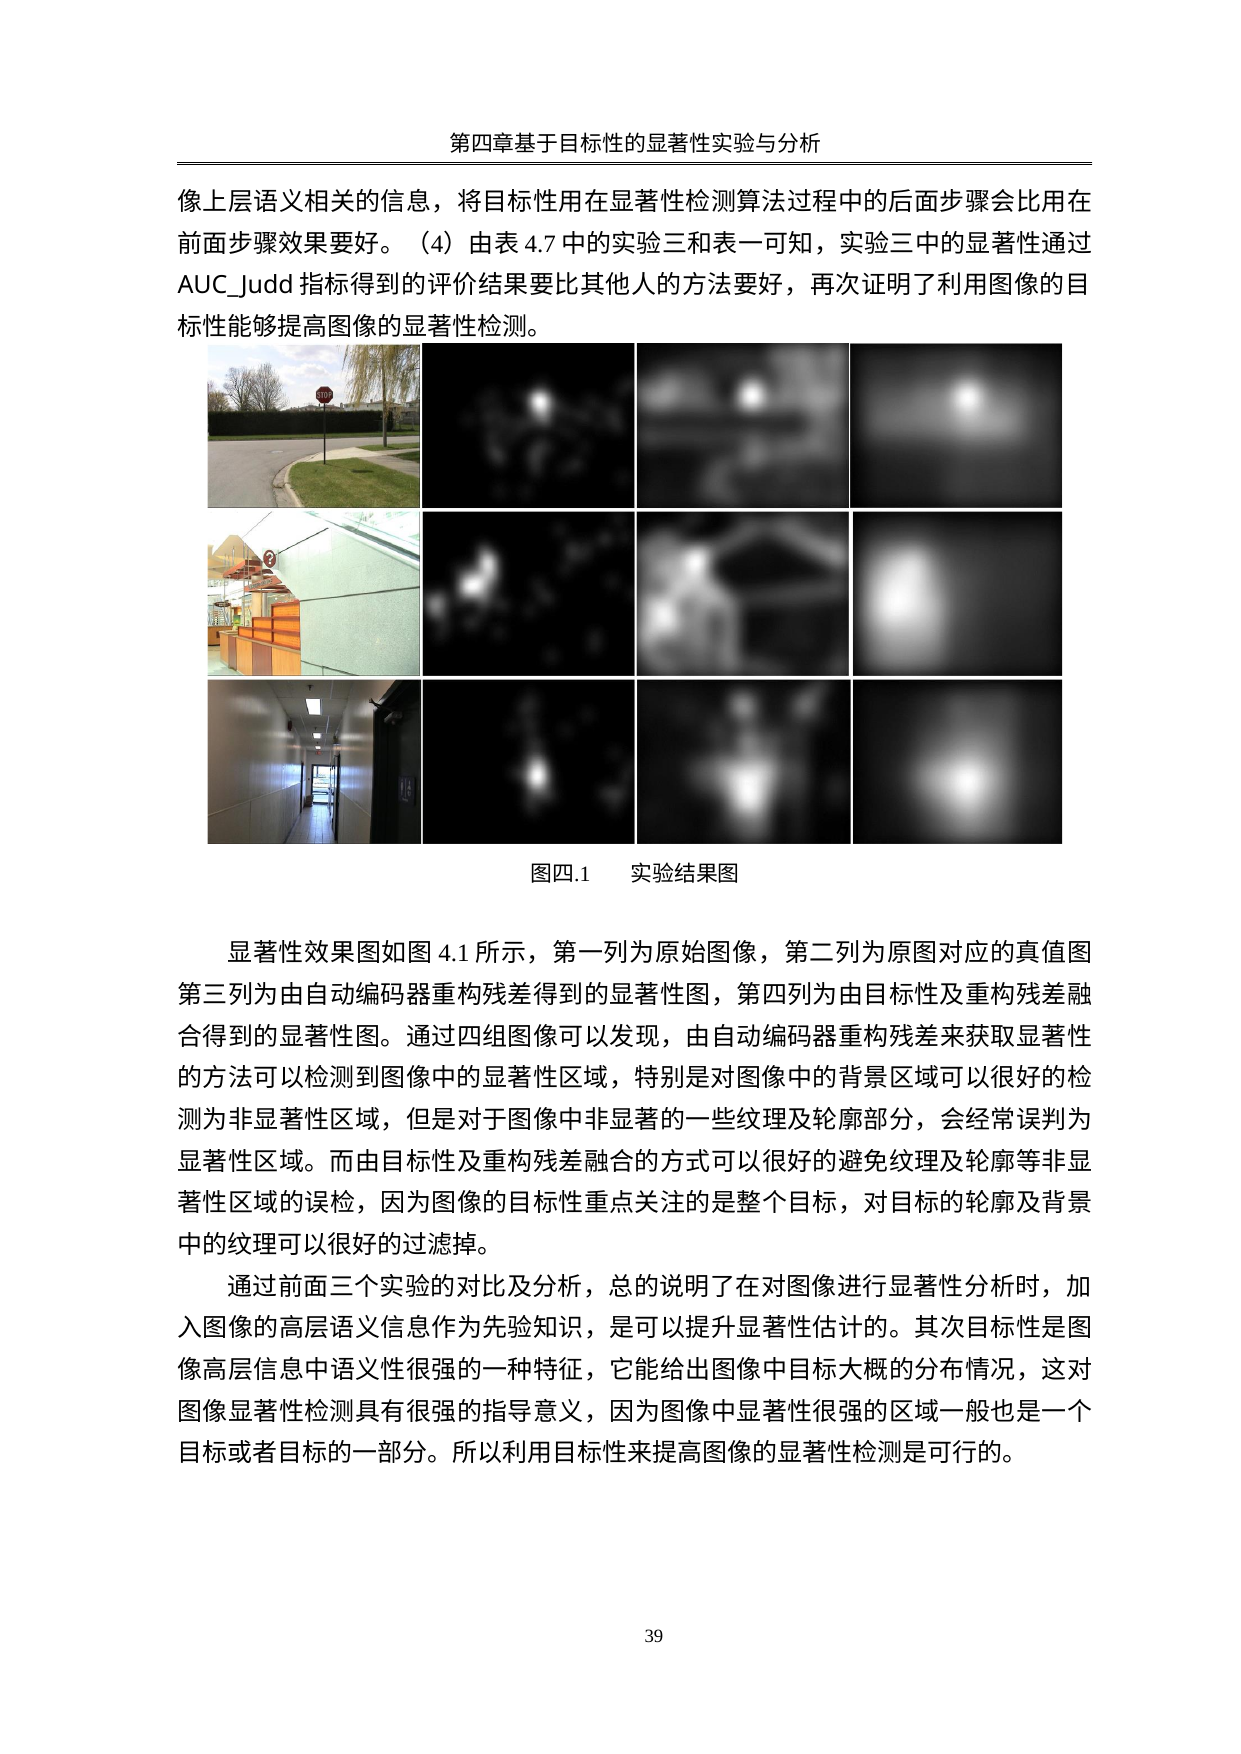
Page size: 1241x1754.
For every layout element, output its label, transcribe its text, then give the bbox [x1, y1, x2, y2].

text 通过前面三个实验的对比及分析，总的说明了在对图像进行显著性分析时，加入图像的高层语义信息作为先验知识，是可以提升显著性估计的。其次目标性是图像高层信息中语义性很强的一种特征，它能给出图像中目标大概的分布情况，这对图像显著性检测具有很强的指导意义，因为图像中显著性很强的区域一般也是一个目标或者目标的一部分。所以利用目标性来提高图像的显著性检测是可行的。 [177, 1262, 1092, 1470]
picture [207, 343, 1063, 844]
text 实验结果图 [177, 856, 1092, 888]
text 显著性效果图如图4.1所示，第一列为原始图像，第二列为原图对应的真值图，第三列为由自动编码器重构残差得到的显著性图，第四列为由目标性及重构残差融合得到的显著性图。通过四组图像可以发现，由自动编码器重构残差来获取显著性的方法可以检测到图像中的显著性区域，特别是对图像中的背景区域可以很好的检测为非显著性区域，但是对于图像中非显著的一些纹理及轮廓部分，会经常误判为显著性区域。而由目标性及重构残差融合的方式可以很好的避免纹理及轮廓等非显著性区域的误检，因为图像的目标性重点关注的是整个目标，对目标的轮廓及背景中的纹理可以很好的过滤掉。 [177, 928, 1092, 1262]
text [177, 177, 1092, 344]
